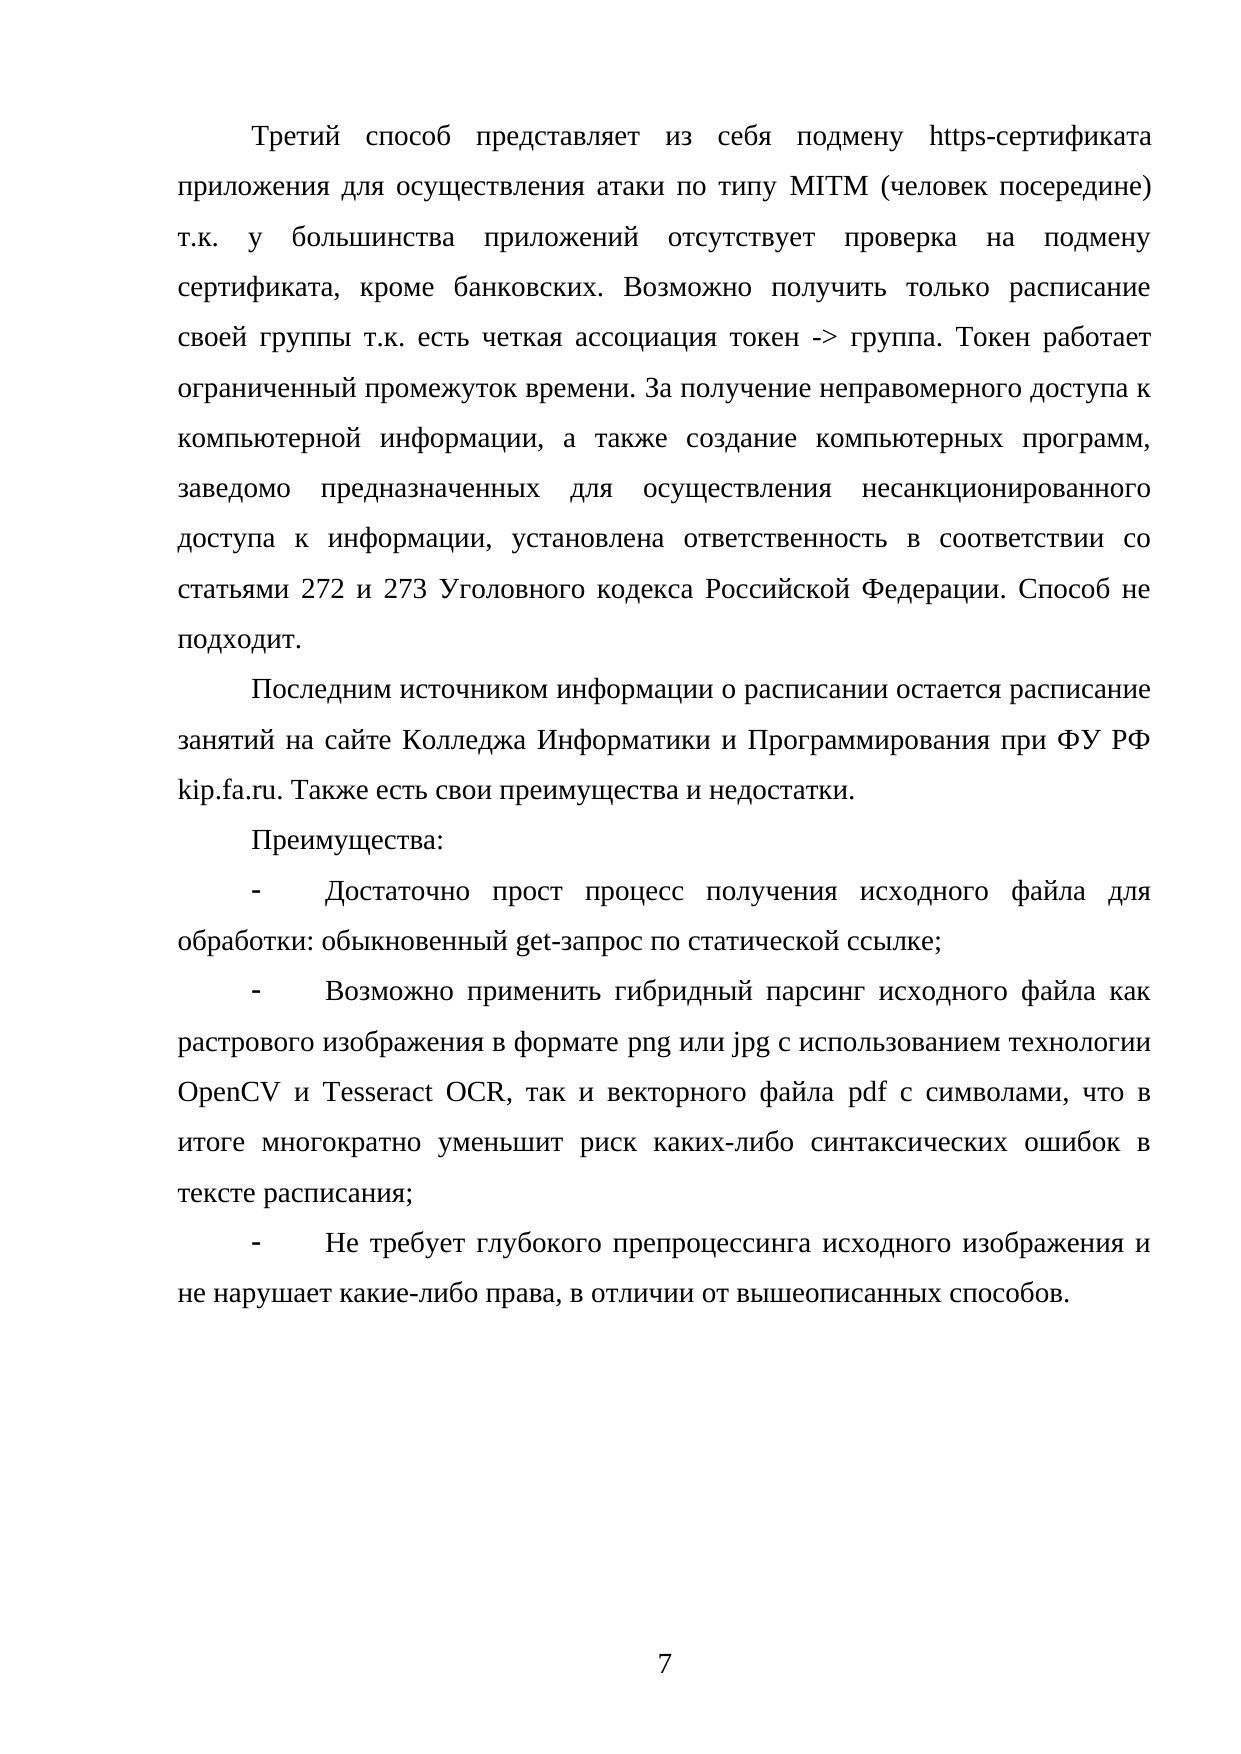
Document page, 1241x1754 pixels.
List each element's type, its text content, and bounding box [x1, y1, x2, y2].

list Возможно применить гибридный парсинг исходного файла как растрового изображения в формате png или jpg с использованием технологии OpenCV и Tesseract OCR, так и векторного файла pdf с символами, что в итоге многократно уменьшит риск каких-либо синтаксических ошибок в тексте расписания; [177, 973, 1152, 1208]
text Преимущества: [177, 822, 1152, 856]
text Последним источником информации о расписании остается расписание занятий на сайте Колледжа Информатики и Программирования при ФУ РФ kip.fa.ru. Также есть свои преимущества и недостатки. [177, 672, 1152, 806]
list Не требует глубокого препроцессинга исходного изображения и не нарушает какие-либо права, в отличии от вышеописанных способов. [177, 1225, 1152, 1309]
text Третий способ представляет из себя подмену https-сертификата приложения для осуществления атаки по типу MITM (человек посередине) т.к. у большинства приложений отсутствует проверка на подмену сертификата, кроме банковских. Возможно получить только расписание своей группы т.к. есть четкая ассоциация токен -> группа. Токен работает ограниченный промежуток времени. За получение неправомерного доступа к компьютерной информации, а также создание компьютерных программ, заведомо предназначенных для осуществления несанкционированного доступа к информации, установлена ответственность в соответствии со статьями 272 и 273 Уголовного кодекса Российской Федерации. Способ не подходит. [177, 118, 1152, 655]
list Достаточно прост процесс получения исходного файла для обработки: обыкновенный get-запрос по статической ссылке; [177, 873, 1152, 957]
